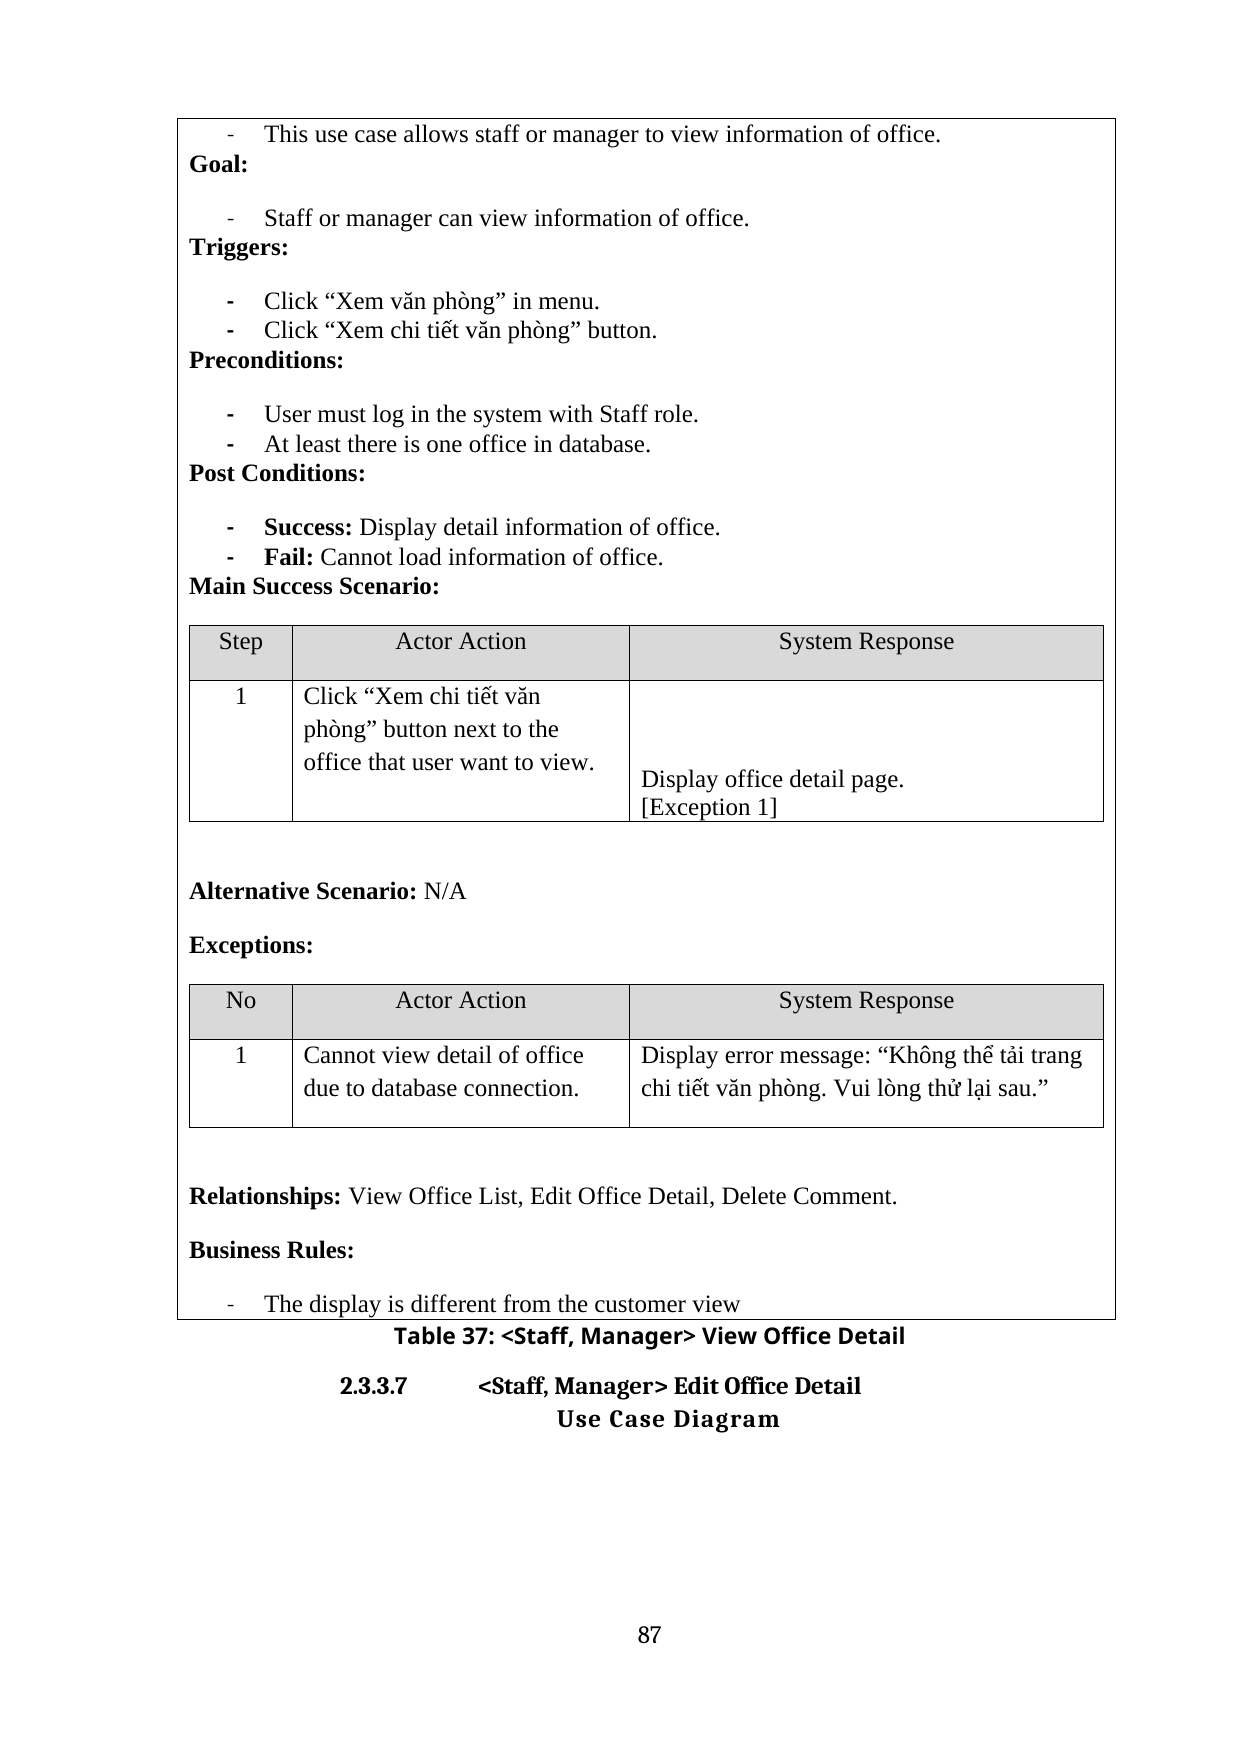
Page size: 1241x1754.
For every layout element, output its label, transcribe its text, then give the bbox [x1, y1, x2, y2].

subtitle Use Case Diagram [215, 1405, 1122, 1434]
subtitle <Staff, Manager> Edit Office Detail [340, 1372, 1122, 1401]
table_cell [178, 119, 1115, 1319]
